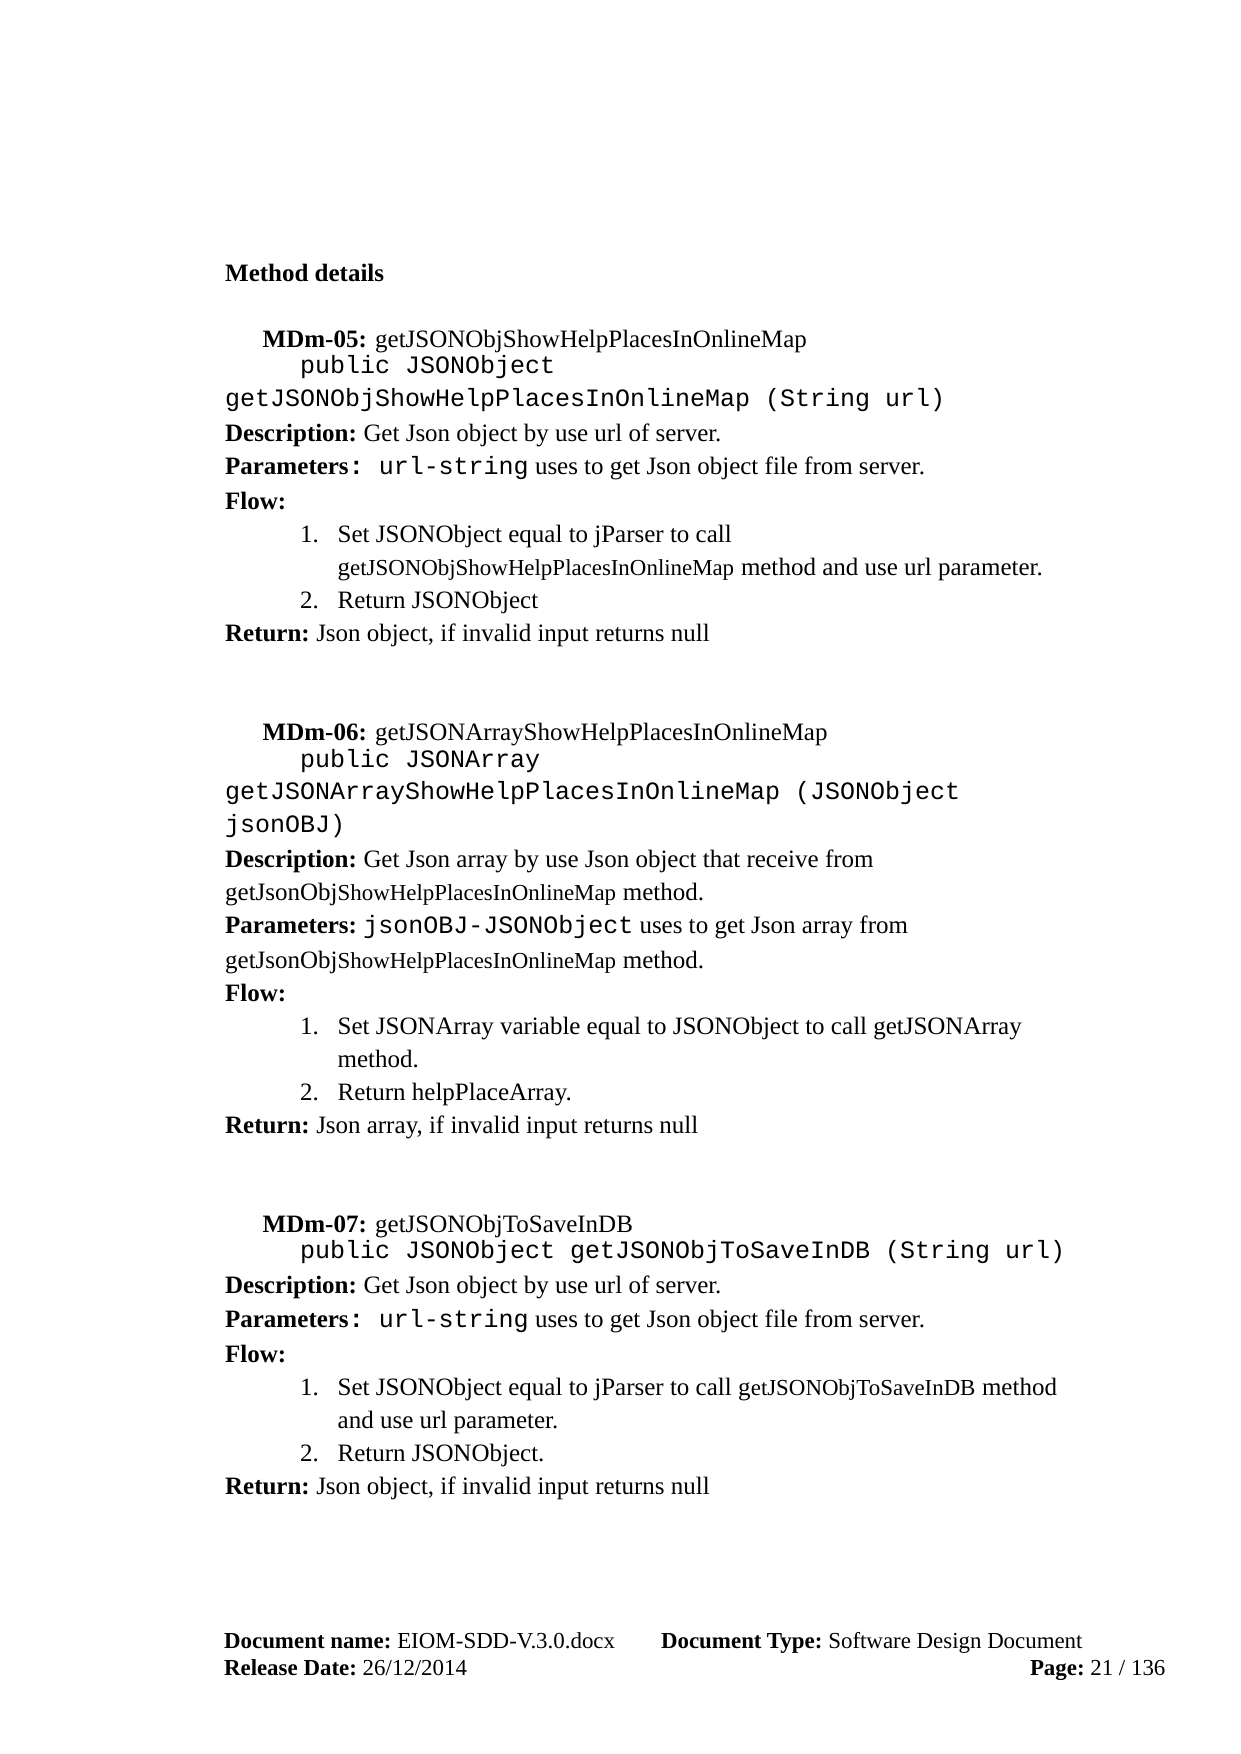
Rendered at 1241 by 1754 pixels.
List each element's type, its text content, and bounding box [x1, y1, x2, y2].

list Return JSONObject [300, 585, 1090, 614]
text Description: Get Json array by use Json object that receive from getJsonObjShowHelpPlacesInOnlineMap method. [225, 844, 1090, 905]
text public JSONObject getJSONObjShowHelpPlacesInOnlineMap (String url) [225, 353, 1090, 414]
list Set JSONArray variable equal to JSONObject to call getJSONArray method. [300, 1011, 1090, 1073]
text Return: Json object, if invalid input returns null [225, 618, 1090, 647]
list getJSONObjToSaveInDB [262, 1209, 1090, 1238]
text Flow: [225, 486, 1090, 515]
list Set JSONObject equal to jParser to call getJSONObjToSaveInDB method and use url parameter. [300, 1372, 1090, 1434]
text Return: Json array, if invalid input returns null [225, 1110, 1090, 1139]
text Flow: [225, 1339, 1090, 1368]
list Set JSONObject equal to jParser to call getJSONObjShowHelpPlacesInOnlineMap method and use url parameter. [300, 519, 1090, 581]
text Description: Get Json object by use url of server. [225, 418, 1090, 447]
list getJSONArrayShowHelpPlacesInOnlineMap [262, 717, 1090, 746]
list Return JSONObject. [300, 1438, 1090, 1467]
text public JSONObject getJSONObjToSaveInDB (String url) [225, 1238, 1090, 1266]
text Method details [225, 258, 1090, 287]
text Parameters: url-string uses to get Json object file from server. [225, 1304, 1090, 1334]
text public JSONArray getJSONArrayShowHelpPlacesInOnlineMap (JSONObject jsonOBJ) [225, 746, 1090, 839]
text Flow: [225, 978, 1090, 1007]
text Description: Get Json object by use url of server. [225, 1271, 1090, 1299]
text Parameters: jsonOBJ-JSONObject uses to get Json array from getJsonObjShowHelpPlacesInOnlineMap method. [225, 910, 1090, 973]
list getJSONObjShowHelpPlacesInOnlineMap [262, 324, 1090, 353]
text Parameters: url-string uses to get Json object file from server. [225, 451, 1090, 482]
list Return helpPlaceArray. [300, 1077, 1090, 1106]
text Return: Json object, if invalid input returns null [225, 1471, 1090, 1500]
